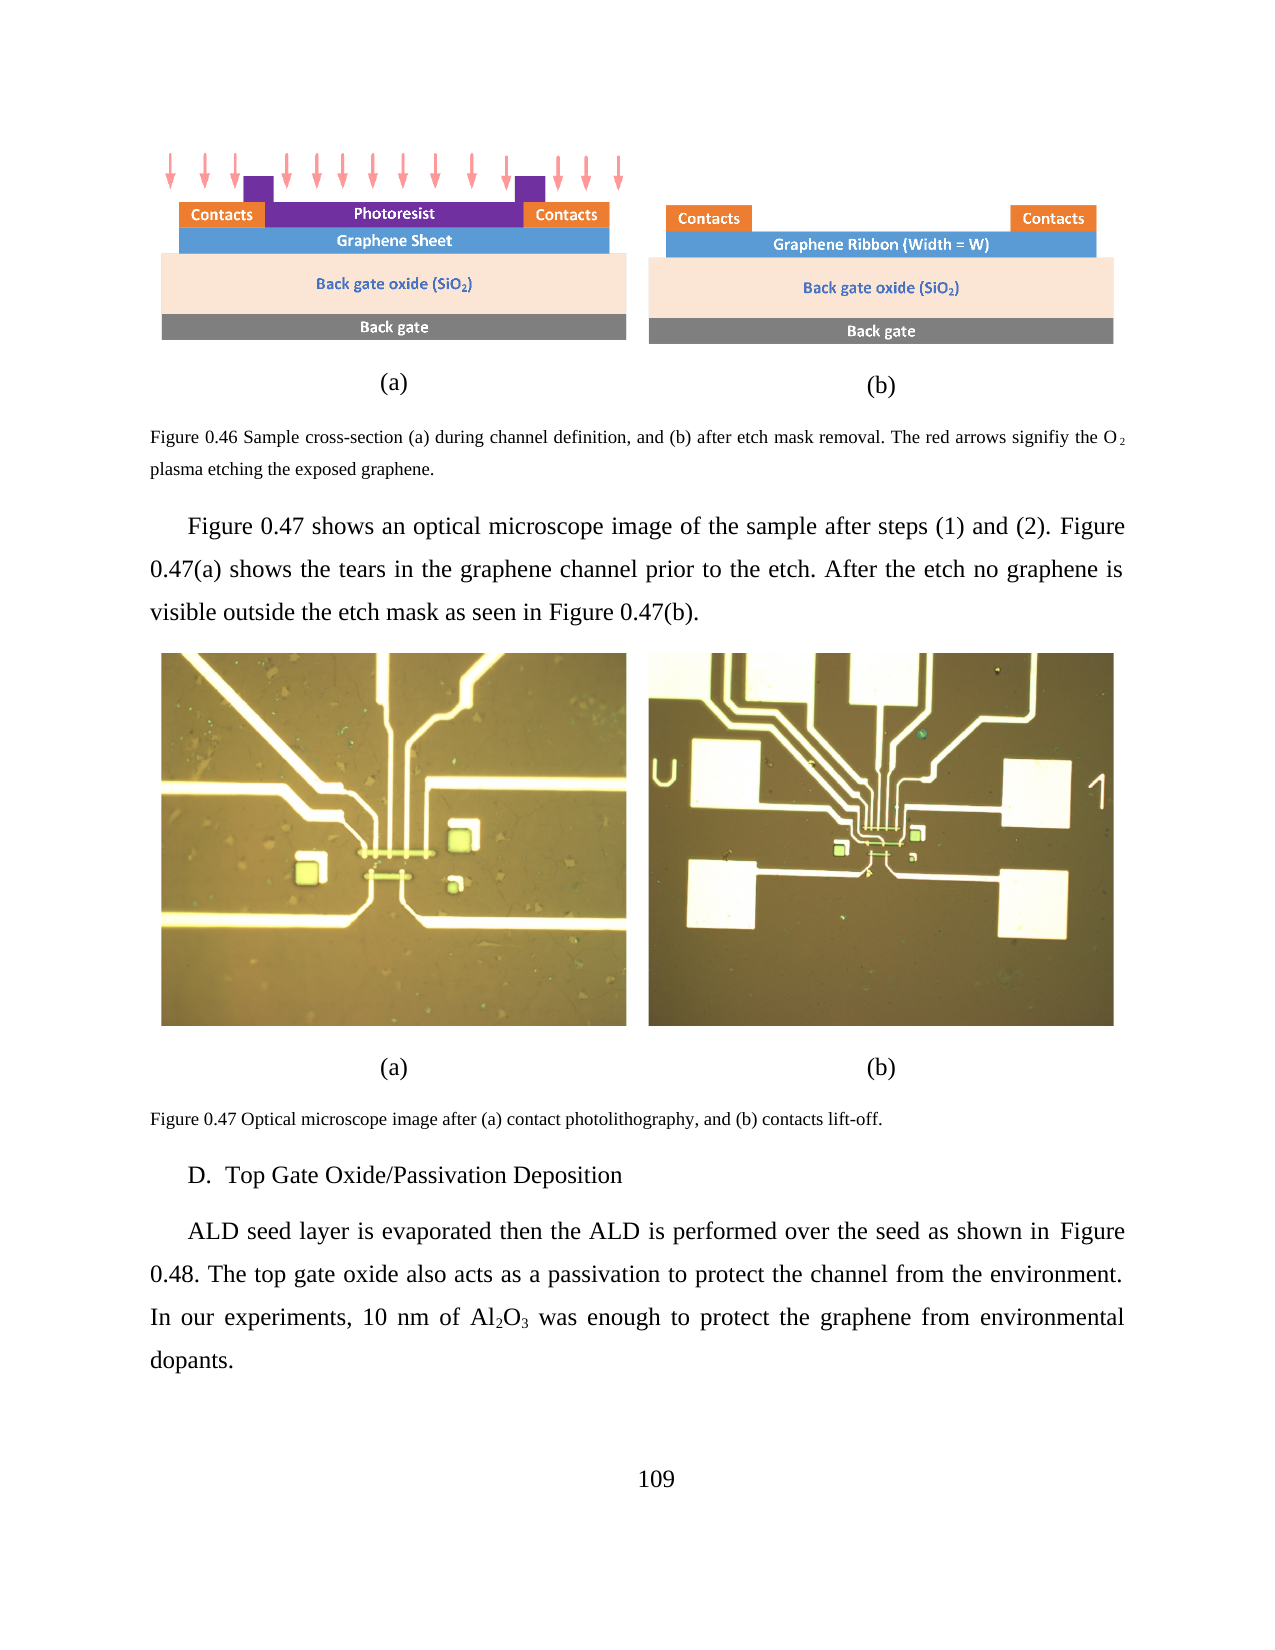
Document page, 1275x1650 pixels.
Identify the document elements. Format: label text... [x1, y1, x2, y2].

list Top Gate Oxide/Passivation Deposition [165, 1161, 1125, 1189]
picture [648, 653, 1114, 1026]
table_header (b) [638, 150, 1125, 426]
picture [648, 205, 1114, 344]
table_header (a) [150, 653, 637, 1107]
picture [161, 653, 627, 1026]
picture [161, 153, 627, 340]
table_header (b) [638, 653, 1125, 1107]
table_header (a) [150, 150, 637, 426]
